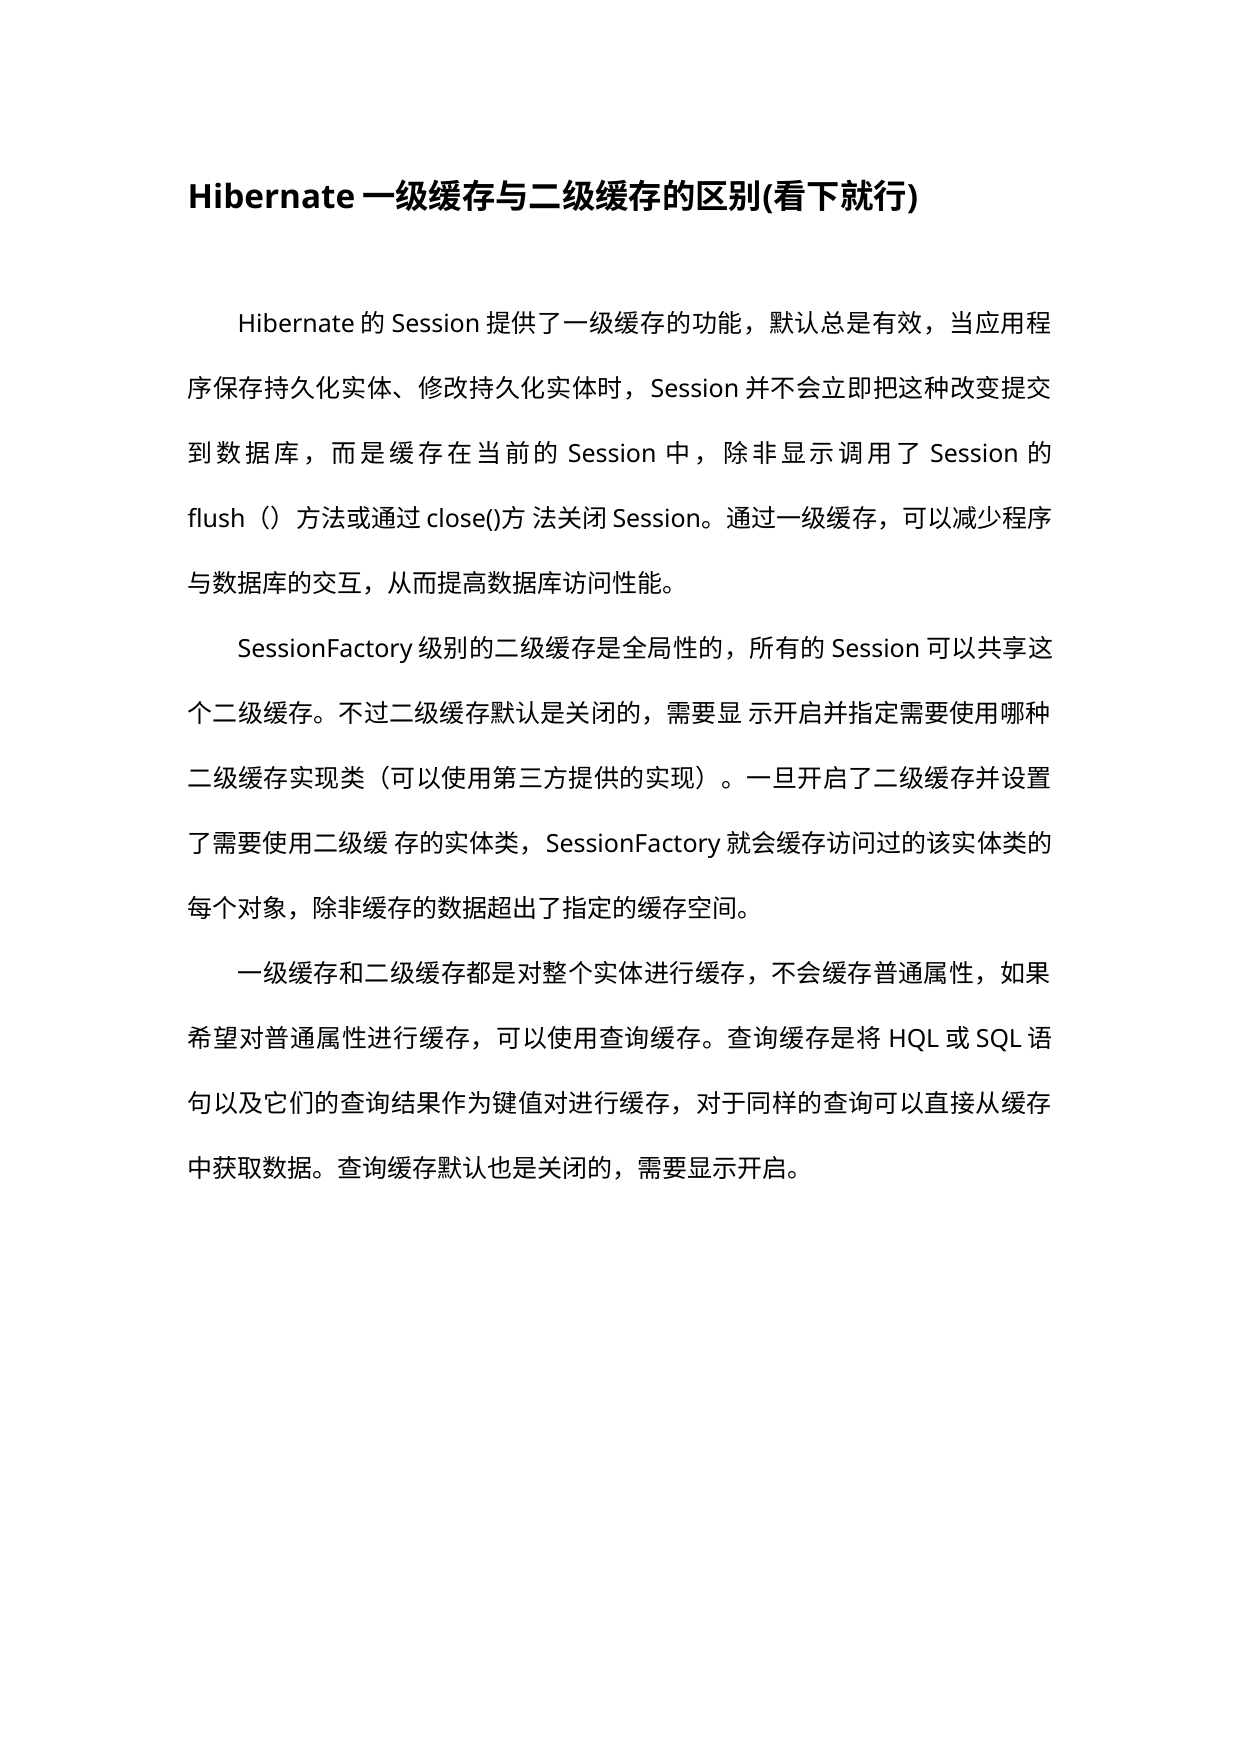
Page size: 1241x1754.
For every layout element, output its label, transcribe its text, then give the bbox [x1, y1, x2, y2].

text 一级缓存和二级缓存都是对整个实体进行缓存，不会缓存普通属性，如果希望对普通属性进行缓存，可以使用查询缓存。查询缓存是将HQL或SQL语句以及它们的查询结果作为键值对进行缓存，对于同样的查询可以直接从缓存中获取数据。查询缓存默认也是关闭的，需要显示开启。 [187, 939, 1053, 1199]
text SessionFactory级别的二级缓存是全局性的，所有的Session可以共享这个二级缓存。不过二级缓存默认是关闭的，需要显 示开启并指定需要使用哪种二级缓存实现类（可以使用第三方提供的实现）。一旦开启了二级缓存并设置了需要使用二级缓 存的实体类，SessionFactory就会缓存访问过的该实体类的每个对象，除非缓存的数据超出了指定的缓存空间。 [187, 614, 1053, 939]
subtitle Hibernate一级缓存与二级缓存的区别(看下就行) [187, 162, 1053, 227]
text Hibernate的Session提供了一级缓存的功能，默认总是有效，当应用程序保存持久化实体、修改持久化实体时，Session并不会立即把这种改变提交到数据库，而是缓存在当前的Session中，除非显示调用了Session的flush（）方法或通过close()方 法关闭Session。通过一级缓存，可以减少程序与数据库的交互，从而提高数据库访问性能。 [187, 289, 1053, 614]
